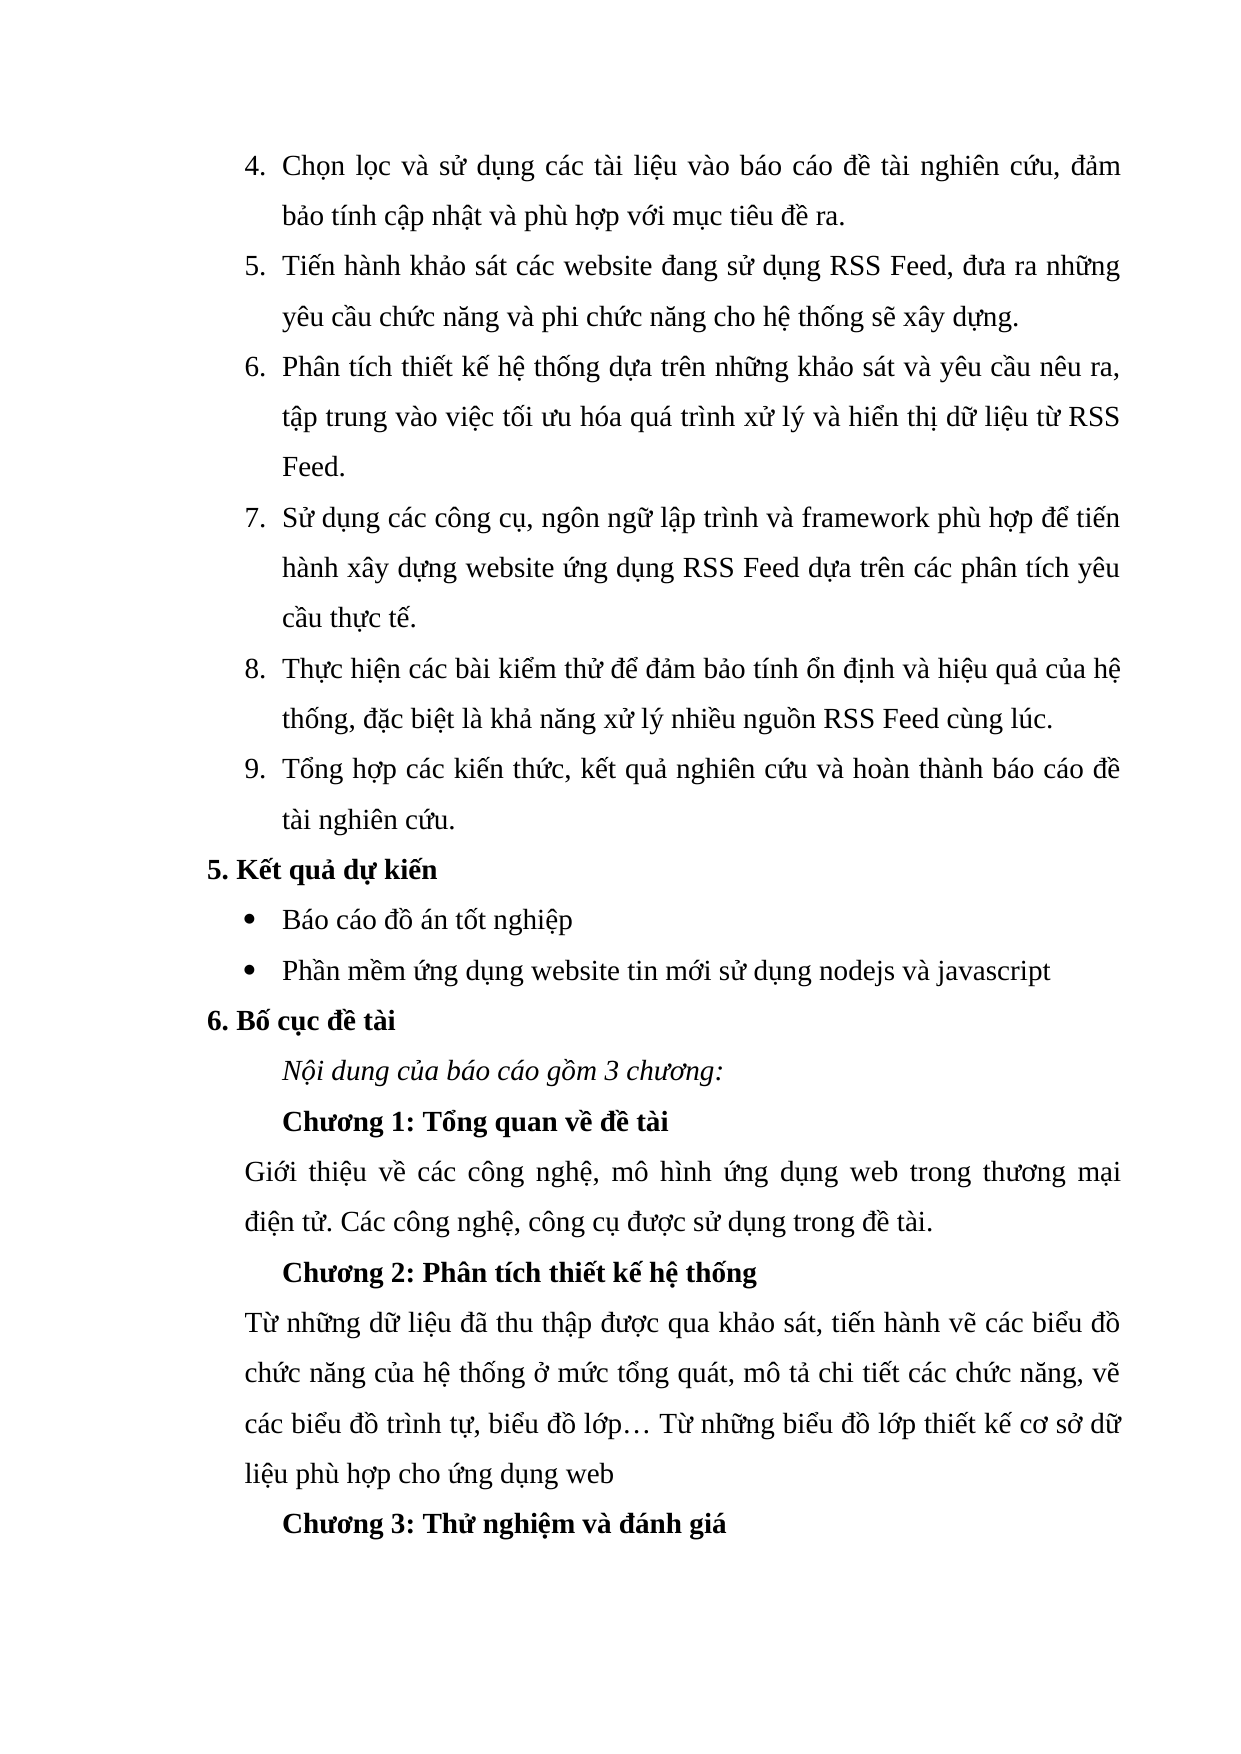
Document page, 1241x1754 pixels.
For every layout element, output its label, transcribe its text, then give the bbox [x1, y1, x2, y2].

text Nội dung của báo cáo gồm 3 chương: [282, 1053, 1122, 1087]
list Báo cáo đồ án tốt nghiệp [244, 902, 1122, 936]
list Chọn lọc và sử dụng các tài liệu vào báo cáo đề tài nghiên cứu, đảm bảo tính cập nhật và phù hợp với mục tiêu đề ra. [244, 148, 1122, 232]
text Từ những dữ liệu đã thu thập được qua khảo sát, tiến hành vẽ các biểu đồ chức năng của hệ thống ở mức tổng quát, mô tả chi tiết các chức năng, vẽ các biểu đồ trình tự, biểu đồ lớp… Từ những biểu đồ lớp thiết kế cơ sở dữ liệu phù hợp cho ứng dụng web [244, 1305, 1122, 1489]
subtitle 6. Bố cục đề tài [207, 1003, 1122, 1037]
list Tổng hợp các kiến thức, kết quả nghiên cứu và hoàn thành báo cáo đề tài nghiên cứu. [244, 751, 1122, 835]
list Phân tích thiết kế hệ thống dựa trên những khảo sát và yêu cầu nêu ra, tập trung vào việc tối ưu hóa quá trình xử lý và hiển thị dữ liệu từ RSS Feed. [244, 349, 1122, 483]
list Thực hiện các bài kiểm thử để đảm bảo tính ổn định và hiệu quả của hệ thống, đặc biệt là khả năng xử lý nhiều nguồn RSS Feed cùng lúc. [244, 651, 1122, 735]
list Phần mềm ứng dụng website tin mới sử dụng nodejs và javascript [244, 953, 1122, 986]
text Giới thiệu về các công nghệ, mô hình ứng dụng web trong thương mại điện tử. Các công nghệ, công cụ được sử dụng trong đề tài. [244, 1154, 1122, 1238]
text Chương 1: Tổng quan về đề tài [244, 1104, 1122, 1137]
text Chương 2: Phân tích thiết kế hệ thống [244, 1255, 1122, 1288]
subtitle 5. Kết quả dự kiến [207, 852, 1122, 886]
text Chương 3: Thử nghiệm và đánh giá [244, 1506, 1122, 1540]
list Sử dụng các công cụ, ngôn ngữ lập trình và framework phù hợp để tiến hành xây dựng website ứng dụng RSS Feed dựa trên các phân tích yêu cầu thực tế. [244, 500, 1122, 634]
list Tiến hành khảo sát các website đang sử dụng RSS Feed, đưa ra những yêu cầu chức năng và phi chức năng cho hệ thống sẽ xây dựng. [244, 248, 1122, 332]
